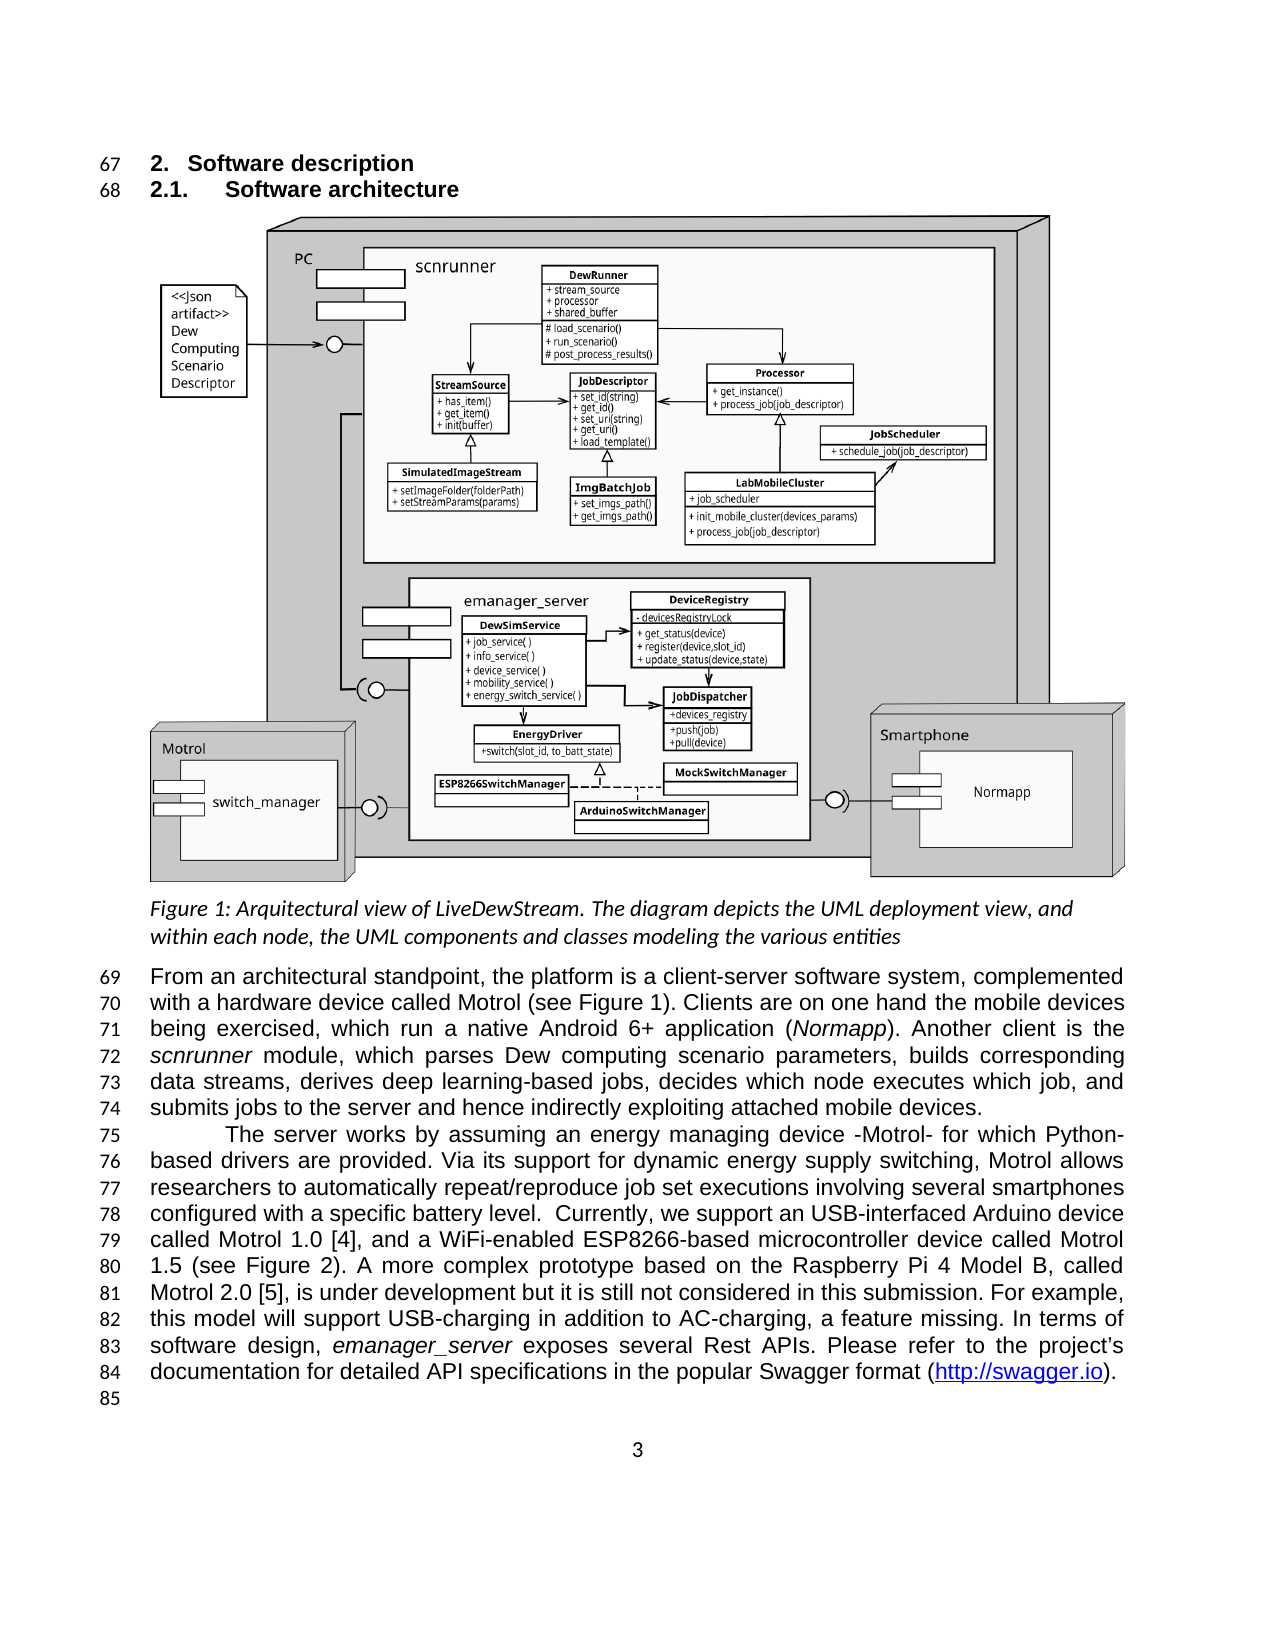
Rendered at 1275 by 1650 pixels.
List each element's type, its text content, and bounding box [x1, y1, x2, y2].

text From an architectural standpoint, the platform is a client-server software system, complemented with a hardware device called Motrol (see Figure 1). Clients are on one hand the mobile devices being exercised, which run a native Android 6+ application (Normapp). Another client is the scnrunner module, which parses Dew computing scenario parameters, builds corresponding data streams, derives deep learning-based jobs, decides which node executes which job, and submits jobs to the server and hence indirectly exploiting attached mobile devices. [150, 963, 1125, 1121]
text Figure 1: Arquitectural view of LiveDewStream. The diagram depicts the UML deployment view, and within each node, the UML components and classes modeling the various entities [150, 894, 1125, 950]
picture [150, 215, 1125, 882]
text The server works by assuming an energy managing device -Motrol- for which Python-based drivers are provided. Via its support for dynamic energy supply switching, Motrol allows researchers to automatically repeat/reproduce job set executions involving several smartphones configured with a specific battery level. Currently, we support an USB-interfaced Arduino device called Motrol 1.0 [4], and a WiFi-enabled ESP8266-based microcontroller device called Motrol 1.5 (see Figure 2). A more complex prototype based on the Raspberry Pi 4 Model B, called Motrol 2.0 [5], is under development but it is still not considered in this submission. For example, this model will support USB-charging in addition to AC-charging, a feature missing. In terms of software design, emanager_server exposes several Rest APIs. Please refer to the project’s documentation for detailed API specifications in the popular Swagger format (http://swagger.io). [150, 1121, 1125, 1384]
subtitle Software description [150, 150, 1125, 176]
subtitle Software architecture [150, 176, 1125, 203]
